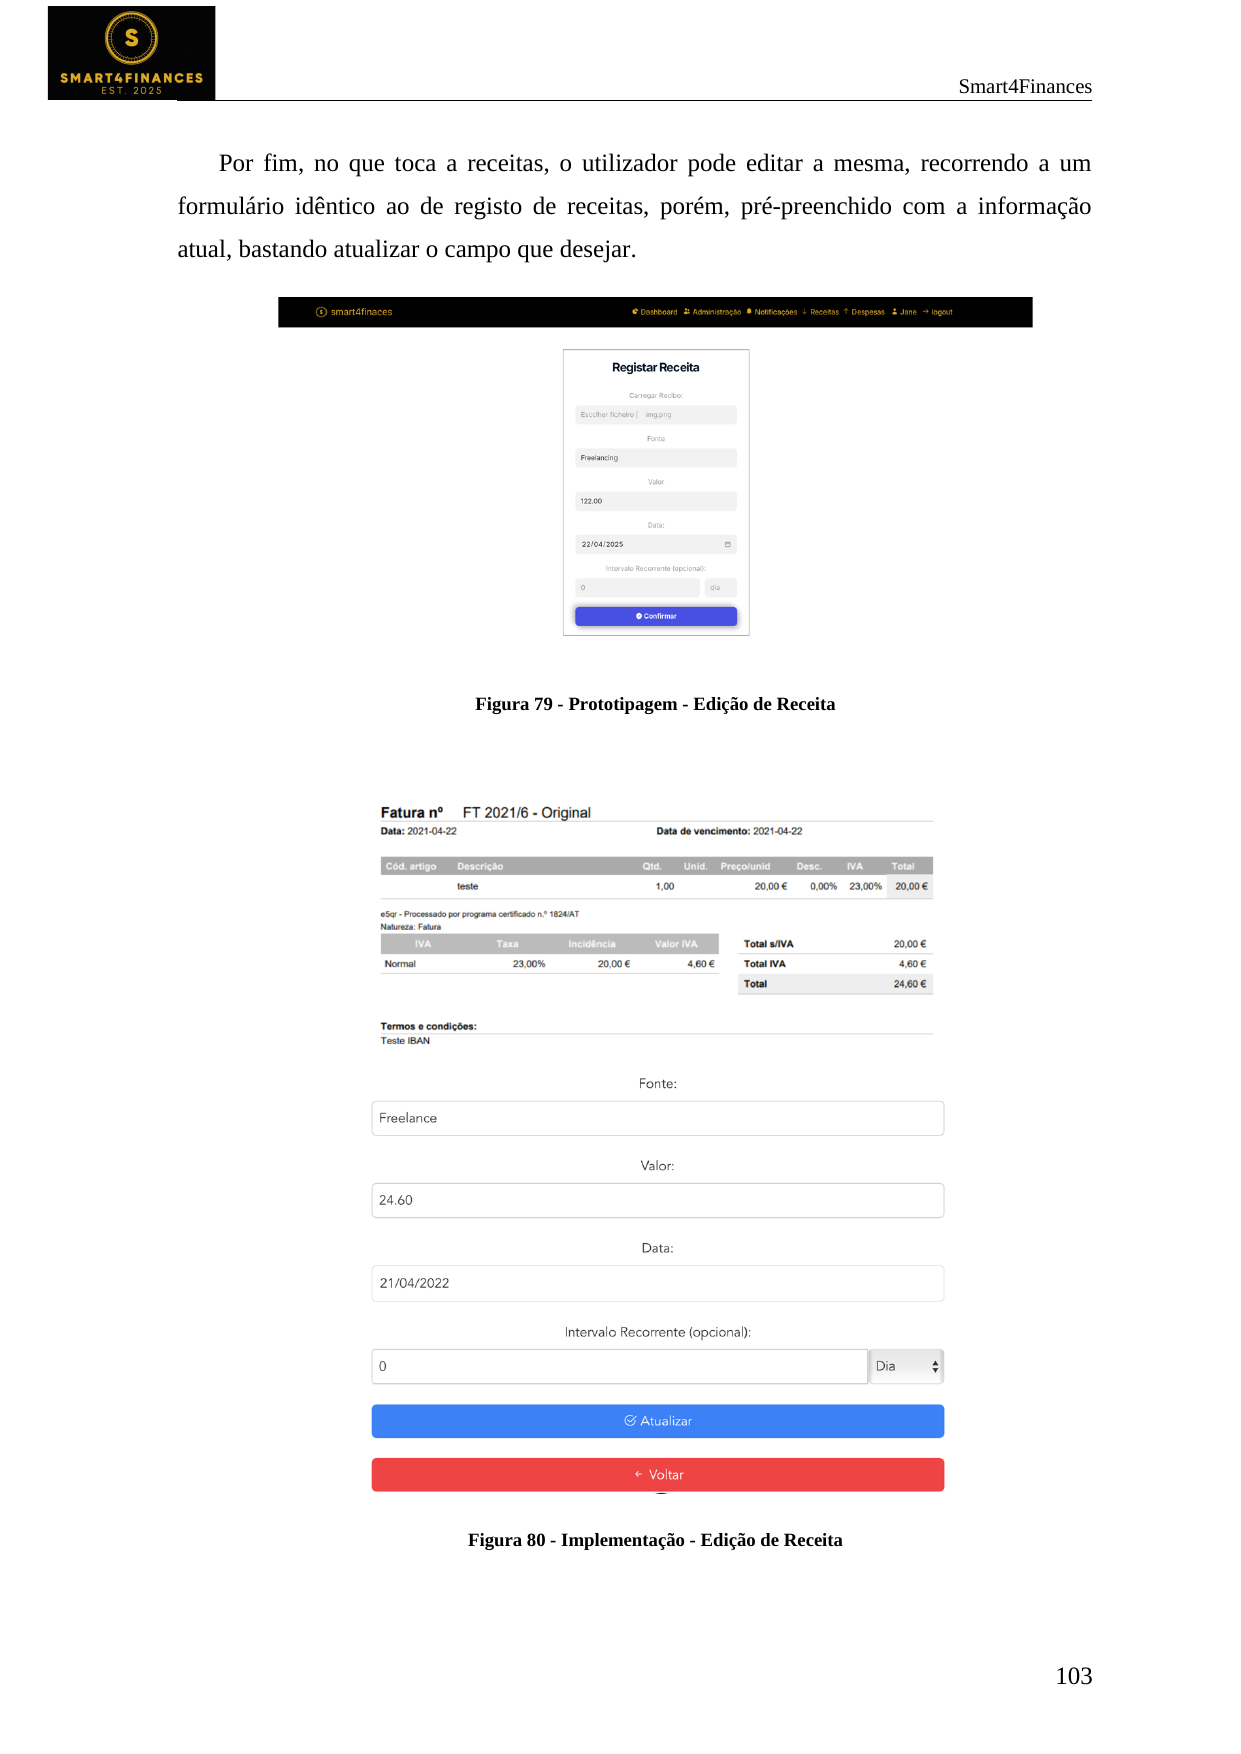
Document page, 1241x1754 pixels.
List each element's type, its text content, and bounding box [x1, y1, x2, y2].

text Por fim, no que toca a receitas, o utilizador pode editar a mesma, recorrendo a um formulário idêntico ao de registo de receitas, porém, pré-preenchido com a informação atual, bastando atualizar o campo que desejar. [177, 148, 1092, 263]
picture [278, 297, 1033, 658]
picture [47, 6, 216, 100]
picture [353, 798, 958, 1494]
